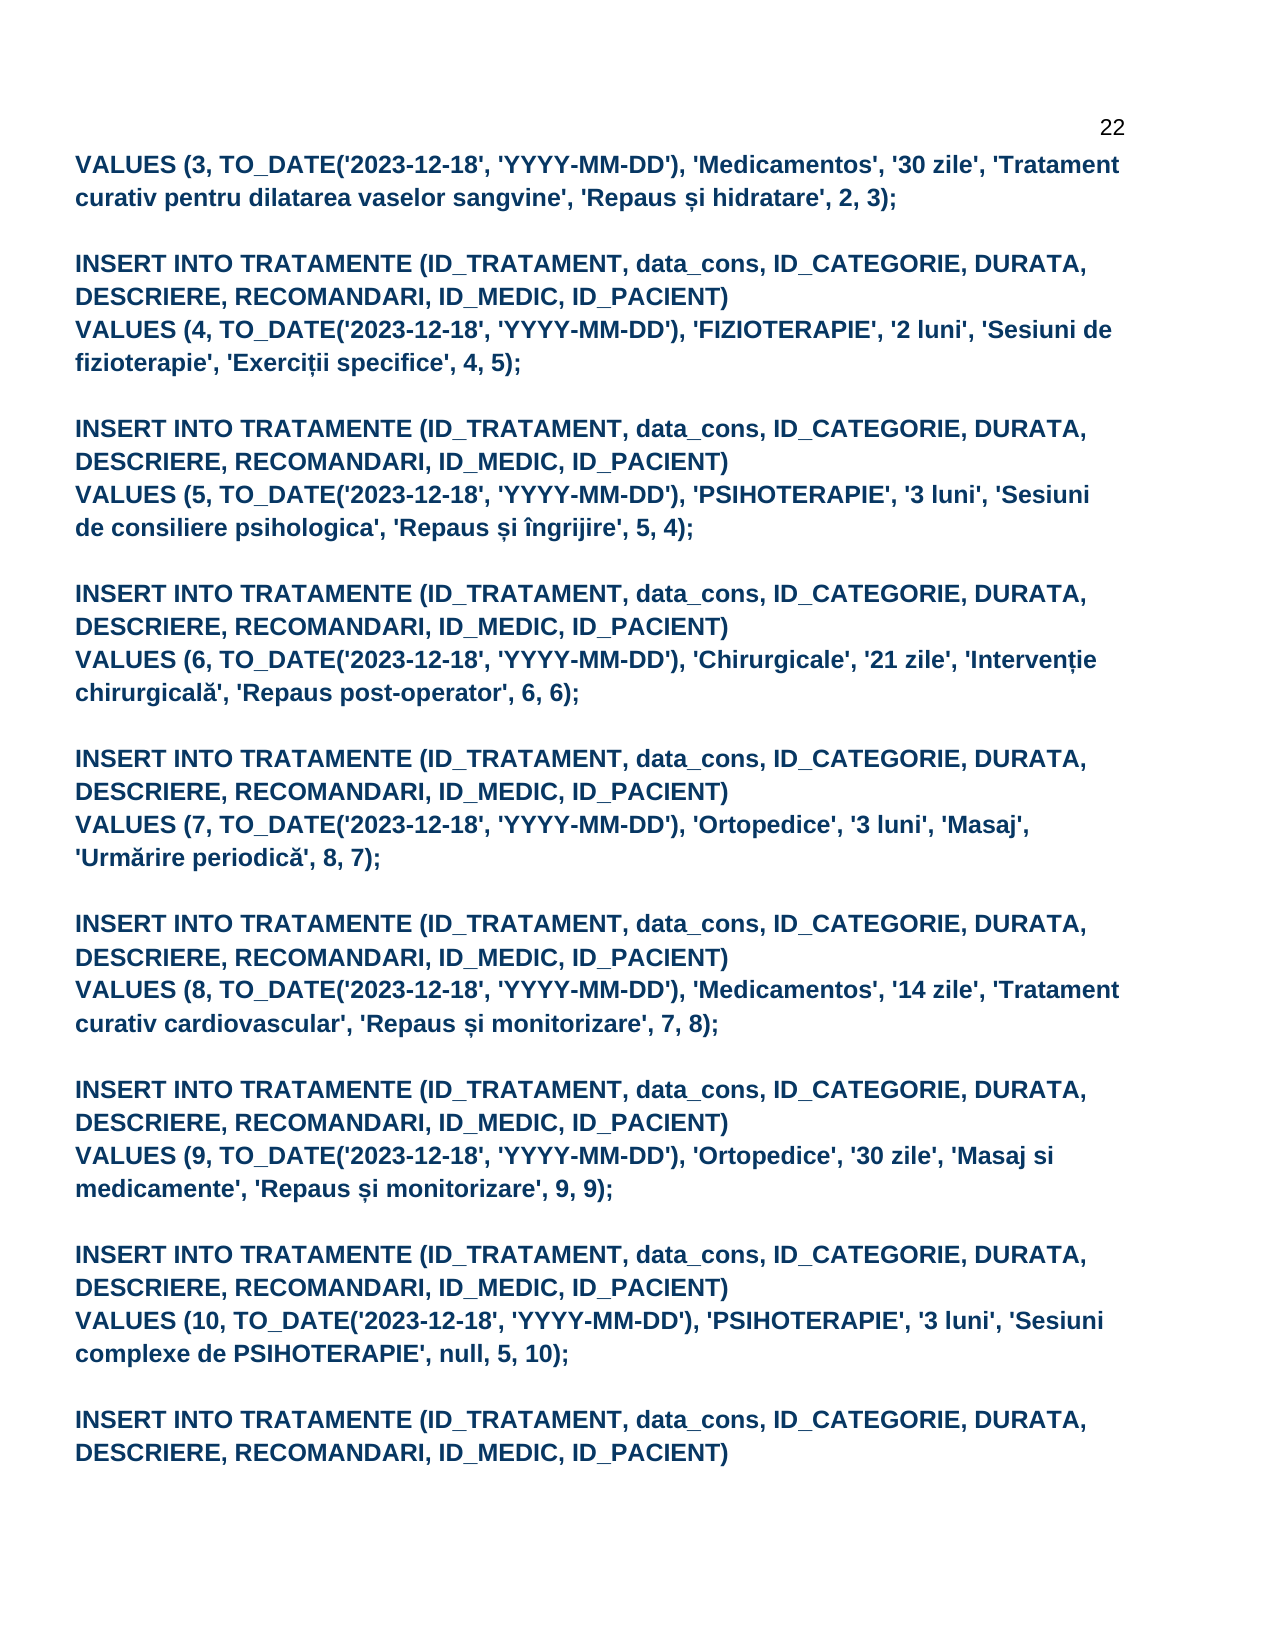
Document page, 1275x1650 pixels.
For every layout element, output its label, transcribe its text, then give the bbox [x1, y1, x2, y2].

text INSERT INTO TRATAMENTE (ID_TRATAMENT, data_cons, ID_CATEGORIE, DURATA, DESCRIERE, RECOMANDARI, ID_MEDIC, ID_PACIENT) [75, 1240, 1125, 1301]
text INSERT INTO TRATAMENTE (ID_TRATAMENT, data_cons, ID_CATEGORIE, DURATA, DESCRIERE, RECOMANDARI, ID_MEDIC, ID_PACIENT) [75, 579, 1125, 641]
text VALUES (9, TO_DATE('2023-12-18', 'YYYY-MM-DD'), 'Ortopedice', '30 zile', 'Masaj si medicamente', 'Repaus și monitorizare', 9, 9); [75, 1141, 1125, 1202]
text VALUES (5, TO_DATE('2023-12-18', 'YYYY-MM-DD'), 'PSIHOTERAPIE', '3 luni', 'Sesiuni de consiliere psihologica', 'Repaus și îngrijire', 5, 4); [75, 480, 1125, 542]
text VALUES (7, TO_DATE('2023-12-18', 'YYYY-MM-DD'), 'Ortopedice', '3 luni', 'Masaj', 'Urmărire periodică', 8, 7); [75, 810, 1125, 872]
text INSERT INTO TRATAMENTE (ID_TRATAMENT, data_cons, ID_CATEGORIE, DURATA, DESCRIERE, RECOMANDARI, ID_MEDIC, ID_PACIENT) [75, 414, 1125, 476]
text INSERT INTO TRATAMENTE (ID_TRATAMENT, data_cons, ID_CATEGORIE, DURATA, DESCRIERE, RECOMANDARI, ID_MEDIC, ID_PACIENT) [75, 744, 1125, 806]
text VALUES (10, TO_DATE('2023-12-18', 'YYYY-MM-DD'), 'PSIHOTERAPIE', '3 luni', 'Sesiuni complexe de PSIHOTERAPIE', null, 5, 10); [75, 1306, 1125, 1367]
text INSERT INTO TRATAMENTE (ID_TRATAMENT, data_cons, ID_CATEGORIE, DURATA, DESCRIERE, RECOMANDARI, ID_MEDIC, ID_PACIENT) [75, 1074, 1125, 1136]
text INSERT INTO TRATAMENTE (ID_TRATAMENT, data_cons, ID_CATEGORIE, DURATA, DESCRIERE, RECOMANDARI, ID_MEDIC, ID_PACIENT) [75, 249, 1125, 311]
text VALUES (8, TO_DATE('2023-12-18', 'YYYY-MM-DD'), 'Medicamentos', '14 zile', 'Tratament curativ cardiovascular', 'Repaus și monitorizare', 7, 8); [75, 976, 1125, 1037]
text INSERT INTO TRATAMENTE (ID_TRATAMENT, data_cons, ID_CATEGORIE, DURATA, DESCRIERE, RECOMANDARI, ID_MEDIC, ID_PACIENT) [75, 909, 1125, 971]
text VALUES (4, TO_DATE('2023-12-18', 'YYYY-MM-DD'), 'FIZIOTERAPIE', '2 luni', 'Sesiuni de fizioterapie', 'Exerciții specifice', 4, 5); [75, 315, 1125, 377]
text VALUES (6, TO_DATE('2023-12-18', 'YYYY-MM-DD'), 'Chirurgicale', '21 zile', 'Intervenție chirurgicală', 'Repaus post-operator', 6, 6); [75, 645, 1125, 707]
text VALUES (3, TO_DATE('2023-12-18', 'YYYY-MM-DD'), 'Medicamentos', '30 zile', 'Tratament curativ pentru dilatarea vaselor sangvine', 'Repaus și hidratare', 2, 3); [75, 150, 1125, 212]
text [75, 1405, 1125, 1467]
